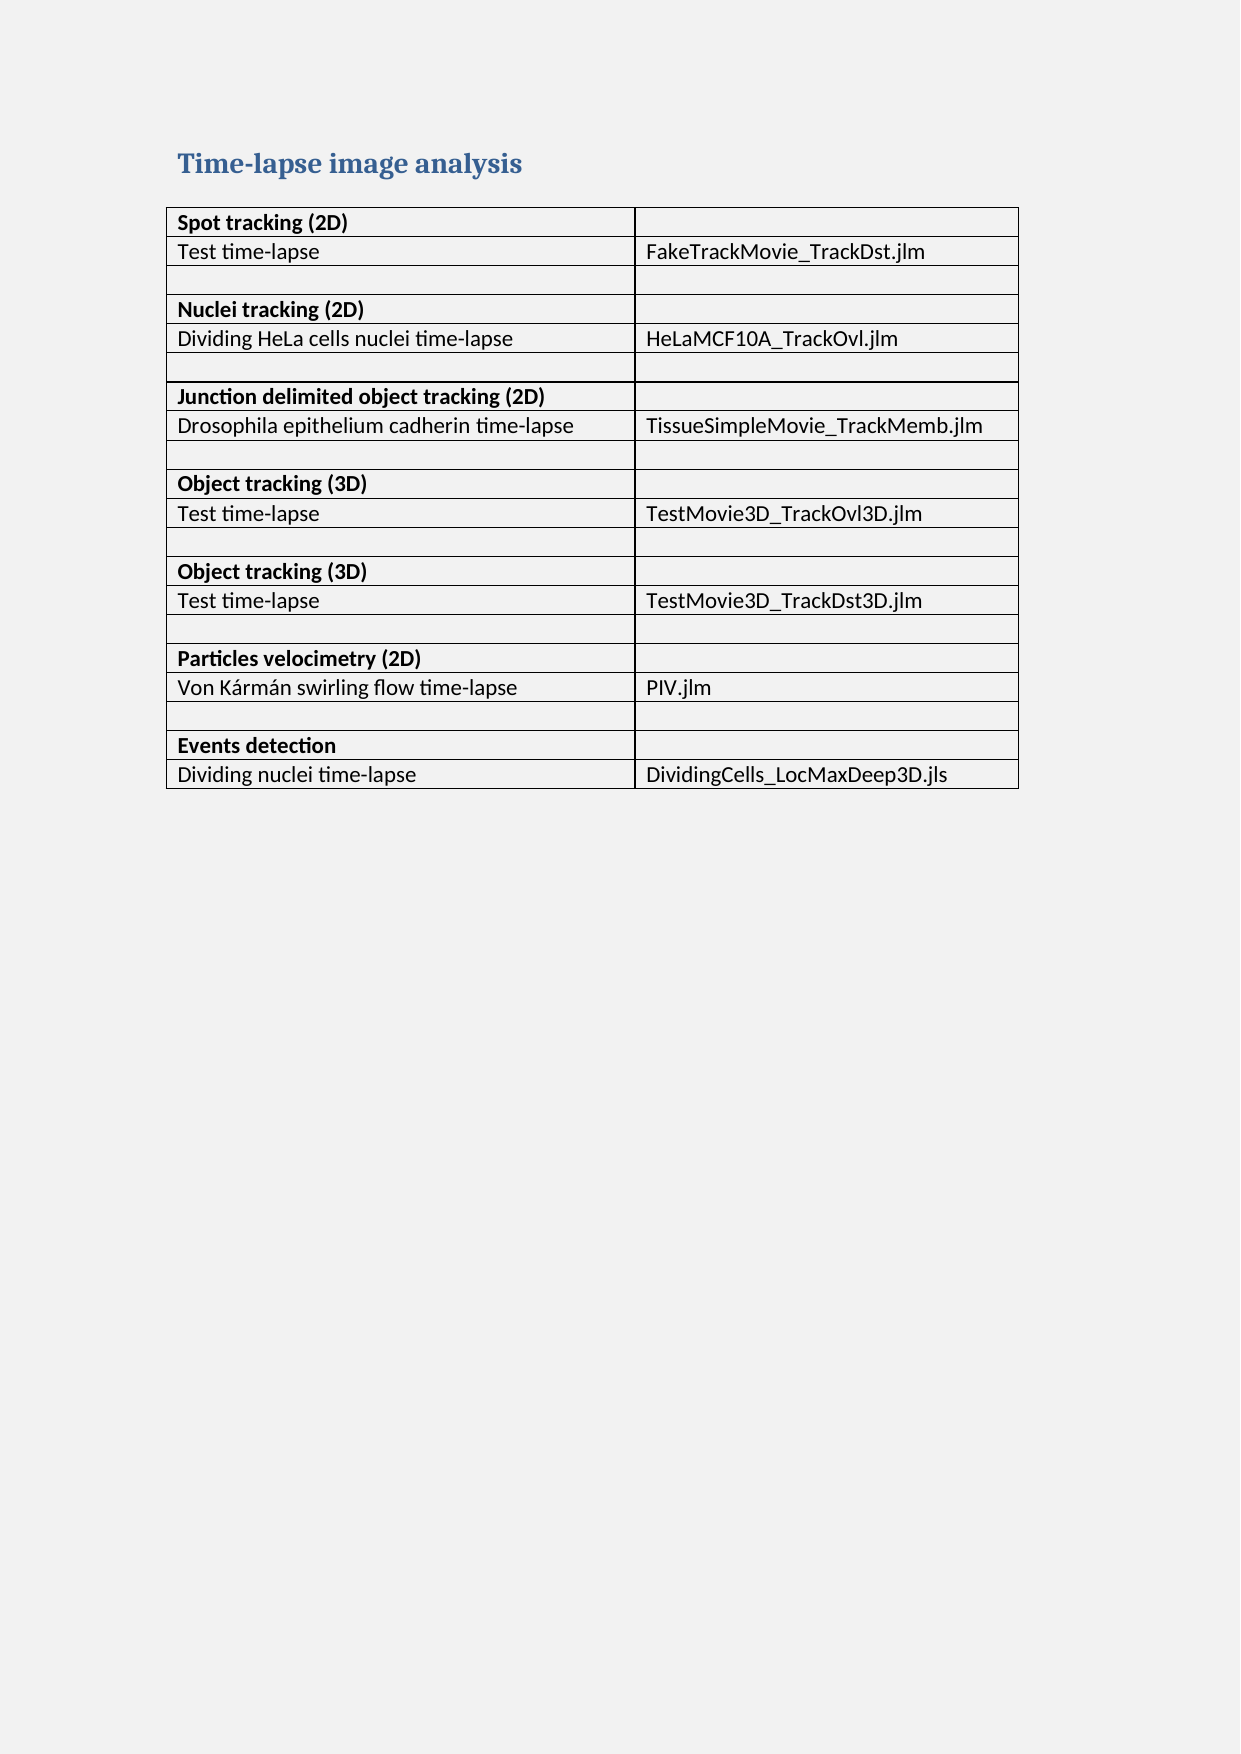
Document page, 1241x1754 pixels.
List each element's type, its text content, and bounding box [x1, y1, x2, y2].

table_header [636, 208, 1018, 236]
table_cell [636, 644, 1018, 672]
table_cell [167, 528, 634, 556]
table_cell Junction delimited object tracking (2D) [167, 383, 634, 410]
table_cell [167, 615, 634, 643]
table_cell Dividing nuclei time-lapse [167, 760, 634, 788]
table_cell [167, 266, 634, 294]
table_cell [167, 441, 634, 468]
table_cell FakeTrackMovie_TrackDst.jlm [636, 237, 1018, 265]
table_cell [636, 383, 1018, 410]
table_cell [636, 441, 1018, 468]
table_cell [636, 731, 1018, 759]
table_cell [167, 353, 634, 381]
table_cell PIV.jlm [636, 673, 1018, 701]
table_cell [636, 557, 1018, 585]
table_cell Test time-lapse [167, 499, 634, 527]
table_cell [636, 266, 1018, 294]
table_cell Test time-lapse [167, 586, 634, 614]
table_cell [636, 615, 1018, 643]
table_cell TissueSimpleMovie_TrackMemb.jlm [636, 411, 1018, 439]
table_cell [636, 470, 1018, 498]
table_cell Drosophila epithelium cadherin time-lapse [167, 411, 634, 439]
table_cell Nuclei tracking (2D) [167, 295, 634, 323]
table_cell Object tracking (3D) [167, 557, 634, 585]
table_cell [636, 702, 1018, 730]
table_cell [636, 528, 1018, 556]
table_cell Object tracking (3D) [167, 470, 634, 498]
table_cell Test time-lapse [167, 237, 634, 265]
table_cell TestMovie3D_TrackOvl3D.jlm [636, 499, 1018, 527]
table_cell HeLaMCF10A_TrackOvl.jlm [636, 324, 1018, 352]
table_cell [636, 353, 1018, 381]
table_header Spot tracking (2D) [167, 208, 634, 236]
table_cell Events detection [167, 731, 634, 759]
table_cell [636, 295, 1018, 323]
table_cell TestMovie3D_TrackDst3D.jlm [636, 586, 1018, 614]
table_cell Dividing HeLa cells nuclei time-lapse [167, 324, 634, 352]
table_cell Particles velocimetry (2D) [167, 644, 634, 672]
table_cell DividingCells_LocMaxDeep3D.jls [636, 760, 1018, 788]
table_cell Von Kármán swirling flow time-lapse [167, 673, 634, 701]
table_cell [167, 702, 634, 730]
text Time-lapse image analysis [177, 148, 1063, 181]
